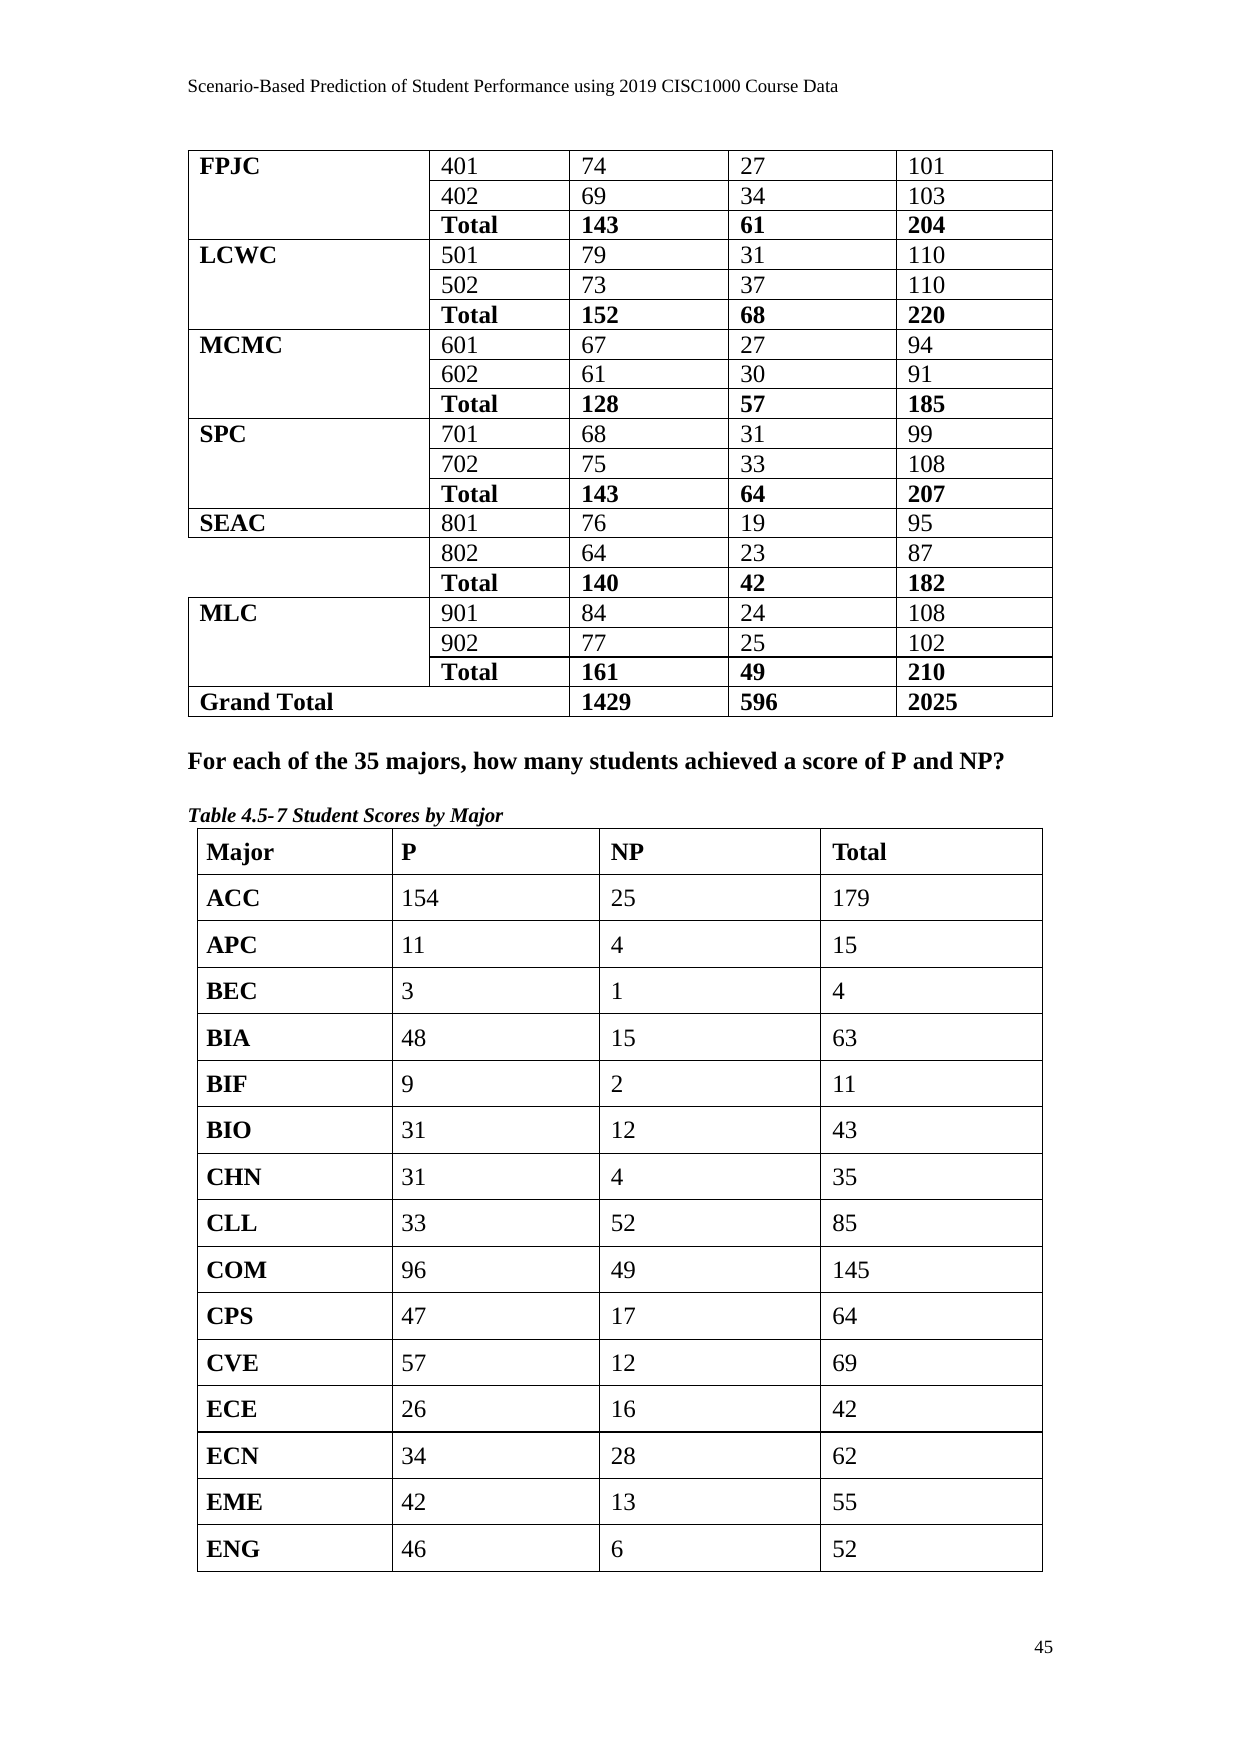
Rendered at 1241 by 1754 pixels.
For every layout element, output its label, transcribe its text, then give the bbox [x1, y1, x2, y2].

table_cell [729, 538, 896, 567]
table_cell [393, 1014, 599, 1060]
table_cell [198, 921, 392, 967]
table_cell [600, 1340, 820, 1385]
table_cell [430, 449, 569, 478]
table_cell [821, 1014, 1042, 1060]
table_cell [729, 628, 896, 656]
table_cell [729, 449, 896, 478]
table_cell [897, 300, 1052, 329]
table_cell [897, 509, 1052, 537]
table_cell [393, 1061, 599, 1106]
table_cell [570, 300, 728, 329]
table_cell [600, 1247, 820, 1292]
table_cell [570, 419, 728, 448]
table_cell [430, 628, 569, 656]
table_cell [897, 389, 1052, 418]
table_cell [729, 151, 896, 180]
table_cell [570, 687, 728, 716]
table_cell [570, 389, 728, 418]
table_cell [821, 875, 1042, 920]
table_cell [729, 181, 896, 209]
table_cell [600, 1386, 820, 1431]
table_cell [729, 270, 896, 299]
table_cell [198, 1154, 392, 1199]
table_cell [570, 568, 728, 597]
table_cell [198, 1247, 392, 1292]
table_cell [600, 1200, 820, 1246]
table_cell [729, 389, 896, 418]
text For each of the 35 majors, how many students achieved a score of P and NP? [187, 746, 1053, 774]
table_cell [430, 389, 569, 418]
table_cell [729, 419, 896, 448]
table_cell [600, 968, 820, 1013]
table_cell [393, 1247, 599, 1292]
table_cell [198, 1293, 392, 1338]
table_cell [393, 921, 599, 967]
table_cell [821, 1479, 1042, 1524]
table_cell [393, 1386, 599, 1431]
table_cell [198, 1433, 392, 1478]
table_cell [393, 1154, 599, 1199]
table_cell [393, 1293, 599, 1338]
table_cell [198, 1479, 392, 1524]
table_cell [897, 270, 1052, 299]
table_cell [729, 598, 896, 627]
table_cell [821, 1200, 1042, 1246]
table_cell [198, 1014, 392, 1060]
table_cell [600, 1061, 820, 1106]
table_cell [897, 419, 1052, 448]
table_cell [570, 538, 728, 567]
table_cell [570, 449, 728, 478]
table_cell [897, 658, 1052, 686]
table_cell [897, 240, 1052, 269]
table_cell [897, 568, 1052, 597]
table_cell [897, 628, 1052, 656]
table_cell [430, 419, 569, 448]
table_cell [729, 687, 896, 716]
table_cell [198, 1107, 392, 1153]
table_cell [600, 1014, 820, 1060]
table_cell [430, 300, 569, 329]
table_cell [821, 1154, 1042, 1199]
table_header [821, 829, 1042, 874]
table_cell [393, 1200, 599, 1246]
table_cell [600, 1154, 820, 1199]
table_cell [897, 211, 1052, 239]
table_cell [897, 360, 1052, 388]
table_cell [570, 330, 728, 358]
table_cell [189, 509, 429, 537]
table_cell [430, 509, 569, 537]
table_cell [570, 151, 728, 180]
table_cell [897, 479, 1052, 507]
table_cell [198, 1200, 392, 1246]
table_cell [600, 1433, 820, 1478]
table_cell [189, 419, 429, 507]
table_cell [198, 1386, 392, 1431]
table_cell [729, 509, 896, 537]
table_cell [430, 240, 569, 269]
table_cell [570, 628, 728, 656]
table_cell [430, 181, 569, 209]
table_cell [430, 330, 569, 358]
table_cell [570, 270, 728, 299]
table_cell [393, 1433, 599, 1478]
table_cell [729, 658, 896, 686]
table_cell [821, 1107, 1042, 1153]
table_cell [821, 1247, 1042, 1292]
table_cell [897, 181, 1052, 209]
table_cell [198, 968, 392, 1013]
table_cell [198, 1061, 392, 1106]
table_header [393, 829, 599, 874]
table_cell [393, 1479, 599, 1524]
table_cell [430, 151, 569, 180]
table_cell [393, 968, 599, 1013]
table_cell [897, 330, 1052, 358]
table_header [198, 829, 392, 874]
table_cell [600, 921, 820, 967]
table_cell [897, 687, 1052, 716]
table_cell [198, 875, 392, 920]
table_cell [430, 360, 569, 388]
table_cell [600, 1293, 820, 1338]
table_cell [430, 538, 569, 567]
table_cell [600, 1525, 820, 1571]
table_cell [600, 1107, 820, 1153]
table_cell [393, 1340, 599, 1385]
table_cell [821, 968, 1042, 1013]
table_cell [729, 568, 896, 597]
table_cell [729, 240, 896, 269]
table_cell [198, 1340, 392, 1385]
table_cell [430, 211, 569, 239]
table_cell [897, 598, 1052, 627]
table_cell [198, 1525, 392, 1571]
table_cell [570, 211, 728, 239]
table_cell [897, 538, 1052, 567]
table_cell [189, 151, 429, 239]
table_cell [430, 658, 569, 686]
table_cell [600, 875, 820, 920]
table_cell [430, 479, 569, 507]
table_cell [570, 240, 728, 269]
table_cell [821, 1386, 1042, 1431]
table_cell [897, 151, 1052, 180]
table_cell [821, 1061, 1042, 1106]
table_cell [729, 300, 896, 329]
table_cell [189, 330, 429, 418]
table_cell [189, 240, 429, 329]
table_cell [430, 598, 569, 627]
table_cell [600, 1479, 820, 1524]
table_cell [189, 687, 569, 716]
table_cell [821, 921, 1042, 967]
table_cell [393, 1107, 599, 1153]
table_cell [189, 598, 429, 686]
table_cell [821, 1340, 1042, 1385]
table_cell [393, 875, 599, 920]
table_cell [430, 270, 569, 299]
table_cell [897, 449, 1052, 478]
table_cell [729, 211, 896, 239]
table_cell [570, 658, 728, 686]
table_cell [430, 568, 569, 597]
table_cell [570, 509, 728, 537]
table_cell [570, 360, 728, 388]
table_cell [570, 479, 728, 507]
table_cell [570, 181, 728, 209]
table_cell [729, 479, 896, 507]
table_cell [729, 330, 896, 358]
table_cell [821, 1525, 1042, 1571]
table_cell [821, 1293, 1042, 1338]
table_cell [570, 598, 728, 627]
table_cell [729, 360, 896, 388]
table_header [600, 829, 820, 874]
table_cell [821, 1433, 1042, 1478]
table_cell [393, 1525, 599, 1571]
